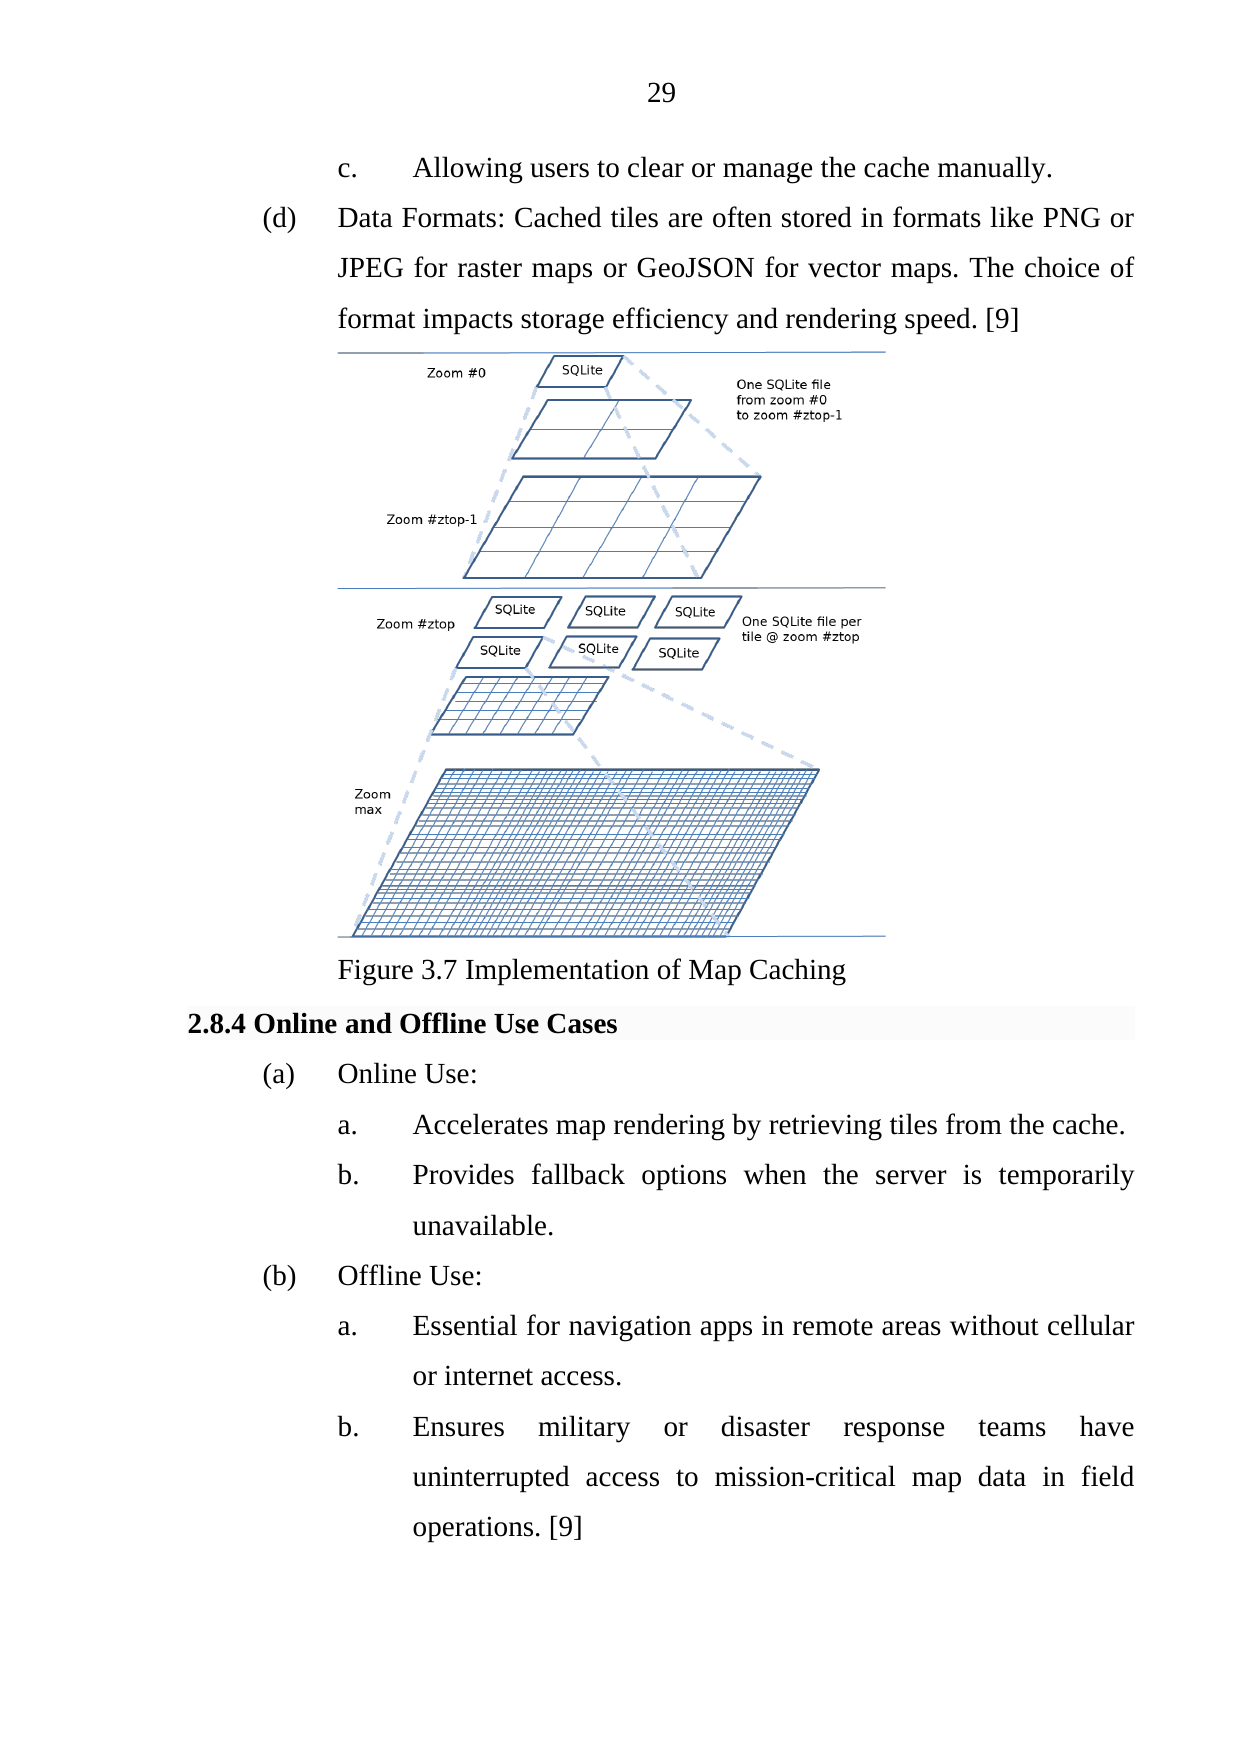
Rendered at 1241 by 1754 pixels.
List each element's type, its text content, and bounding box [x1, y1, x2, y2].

list Provides fallback options when the server is temporarily unavailable. [337, 1157, 1135, 1241]
list Data Formats: Cached tiles are often stored in formats like PNG or JPEG for raster maps or GeoJSON for vector maps. The choice of format impacts storage efficiency and rendering speed. [9] [262, 200, 1135, 334]
list Offline Use: [262, 1258, 1135, 1291]
list Allowing users to clear or manage the cache manually. [337, 150, 1135, 183]
picture [337, 351, 886, 938]
text Figure 3.7 Implementation of Map Caching [337, 952, 1135, 985]
list Online Use: [262, 1057, 1135, 1090]
subtitle 2.8.4 Online and Offline Use Cases [337, 1006, 1135, 1040]
list Accelerates map rendering by retrieving tiles from the cache. [337, 1107, 1135, 1141]
list Essential for navigation apps in remote areas without cellular or internet access. [337, 1308, 1135, 1392]
subtitle 2.8.4 Online and Offline Use Cases [187, 1006, 253, 1040]
list Ensures military or disaster response teams have uninterrupted access to mission-critical map data in field operations. [9] [337, 1409, 1135, 1543]
